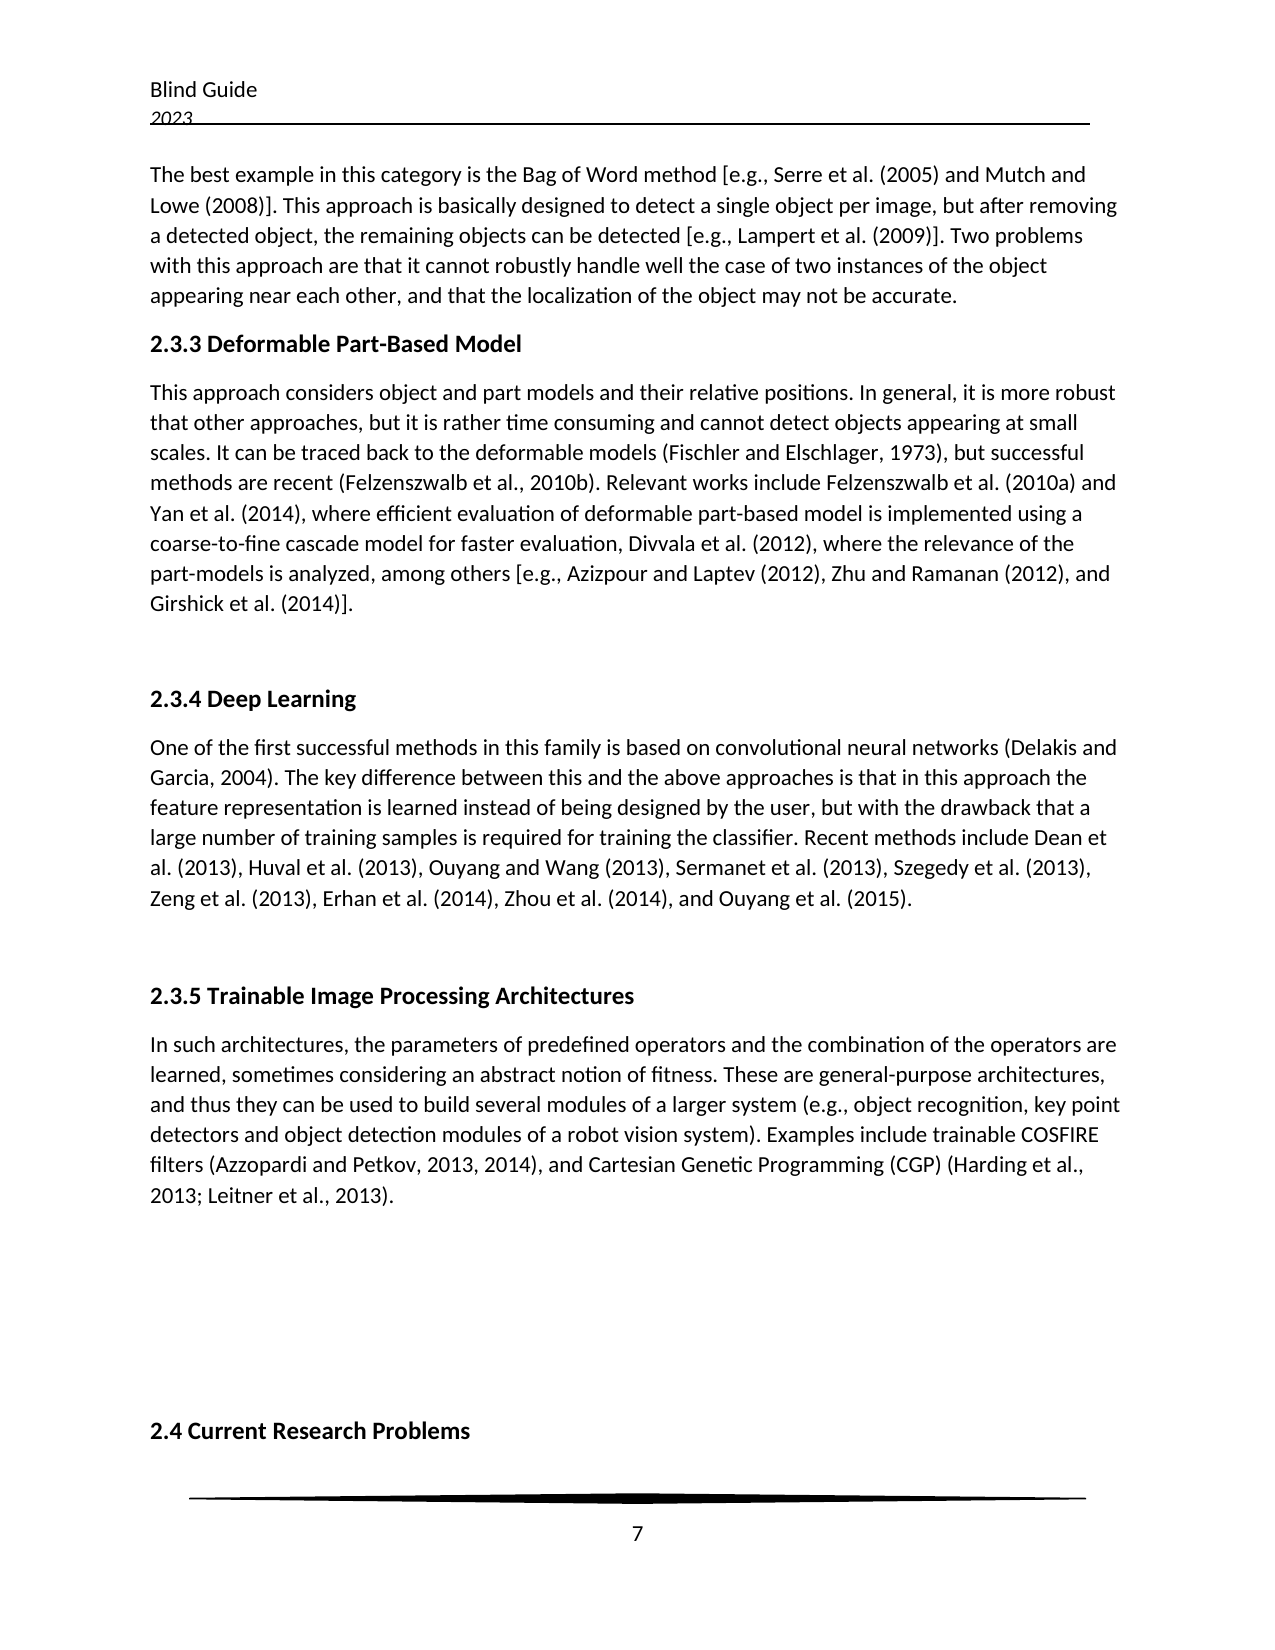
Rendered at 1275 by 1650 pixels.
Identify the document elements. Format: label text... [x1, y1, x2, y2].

text In such architectures, the parameters of predefined operators and the combination of the operators are learned, sometimes considering an abstract notion of fitness. These are general-purpose architectures, and thus they can be used to build several modules of a larger system (e.g., object recognition, key point detectors and object detection modules of a robot vision system). Examples include trainable COSFIRE filters (Azzopardi and Petkov, 2013, 2014), and Cartesian Genetic Programming (CGP) (Harding et al., 2013; Leitner et al., 2013). [150, 1030, 1125, 1209]
text 2.3.4 Deep Learning [150, 683, 1125, 714]
text 2.4 Current Research Problems [150, 1415, 1125, 1446]
text One of the first successful methods in this family is based on convolutional neural networks (Delakis and Garcia, 2004). The key difference between this and the above approaches is that in this approach the feature representation is learned instead of being designed by the user, but with the drawback that a large number of training samples is required for training the classifier. Recent methods include Dean et al. (2013), Huval et al. (2013), Ouyang and Wang (2013), Sermanet et al. (2013), Szegedy et al. (2013), Zeng et al. (2013), Erhan et al. (2014), Zhou et al. (2014), and Ouyang et al. (2015). [150, 733, 1125, 912]
text This approach considers object and part models and their relative positions. In general, it is more robust that other approaches, but it is rather time consuming and cannot detect objects appearing at small scales. It can be traced back to the deformable models (Fischler and Elschlager, 1973), but successful methods are recent (Felzenszwalb et al., 2010b). Relevant works include Felzenszwalb et al. (2010a) and Yan et al. (2014), where efficient evaluation of deformable part-based model is implemented using a coarse-to-fine cascade model for faster evaluation, Divvala et al. (2012), where the relevance of the part-models is analyzed, among others [e.g., Azizpour and Laptev (2012), Zhu and Ramanan (2012), and Girshick et al. (2014)]. [150, 378, 1125, 617]
text 2.3.3 Deformable Part-Based Model [150, 328, 1125, 359]
text The best example in this category is the Bag of Word method [e.g., Serre et al. (2005) and Mutch and Lowe (2008)]. This approach is basically designed to detect a single object per image, but after removing a detected object, the remaining objects can be detected [e.g., Lampert et al. (2009)]. Two problems with this approach are that it cannot robustly handle well the case of two instances of the object appearing near each other, and that the localization of the object may not be accurate. [150, 161, 1125, 309]
text 2.3.5 Trainable Image Processing Architectures [150, 980, 1125, 1011]
